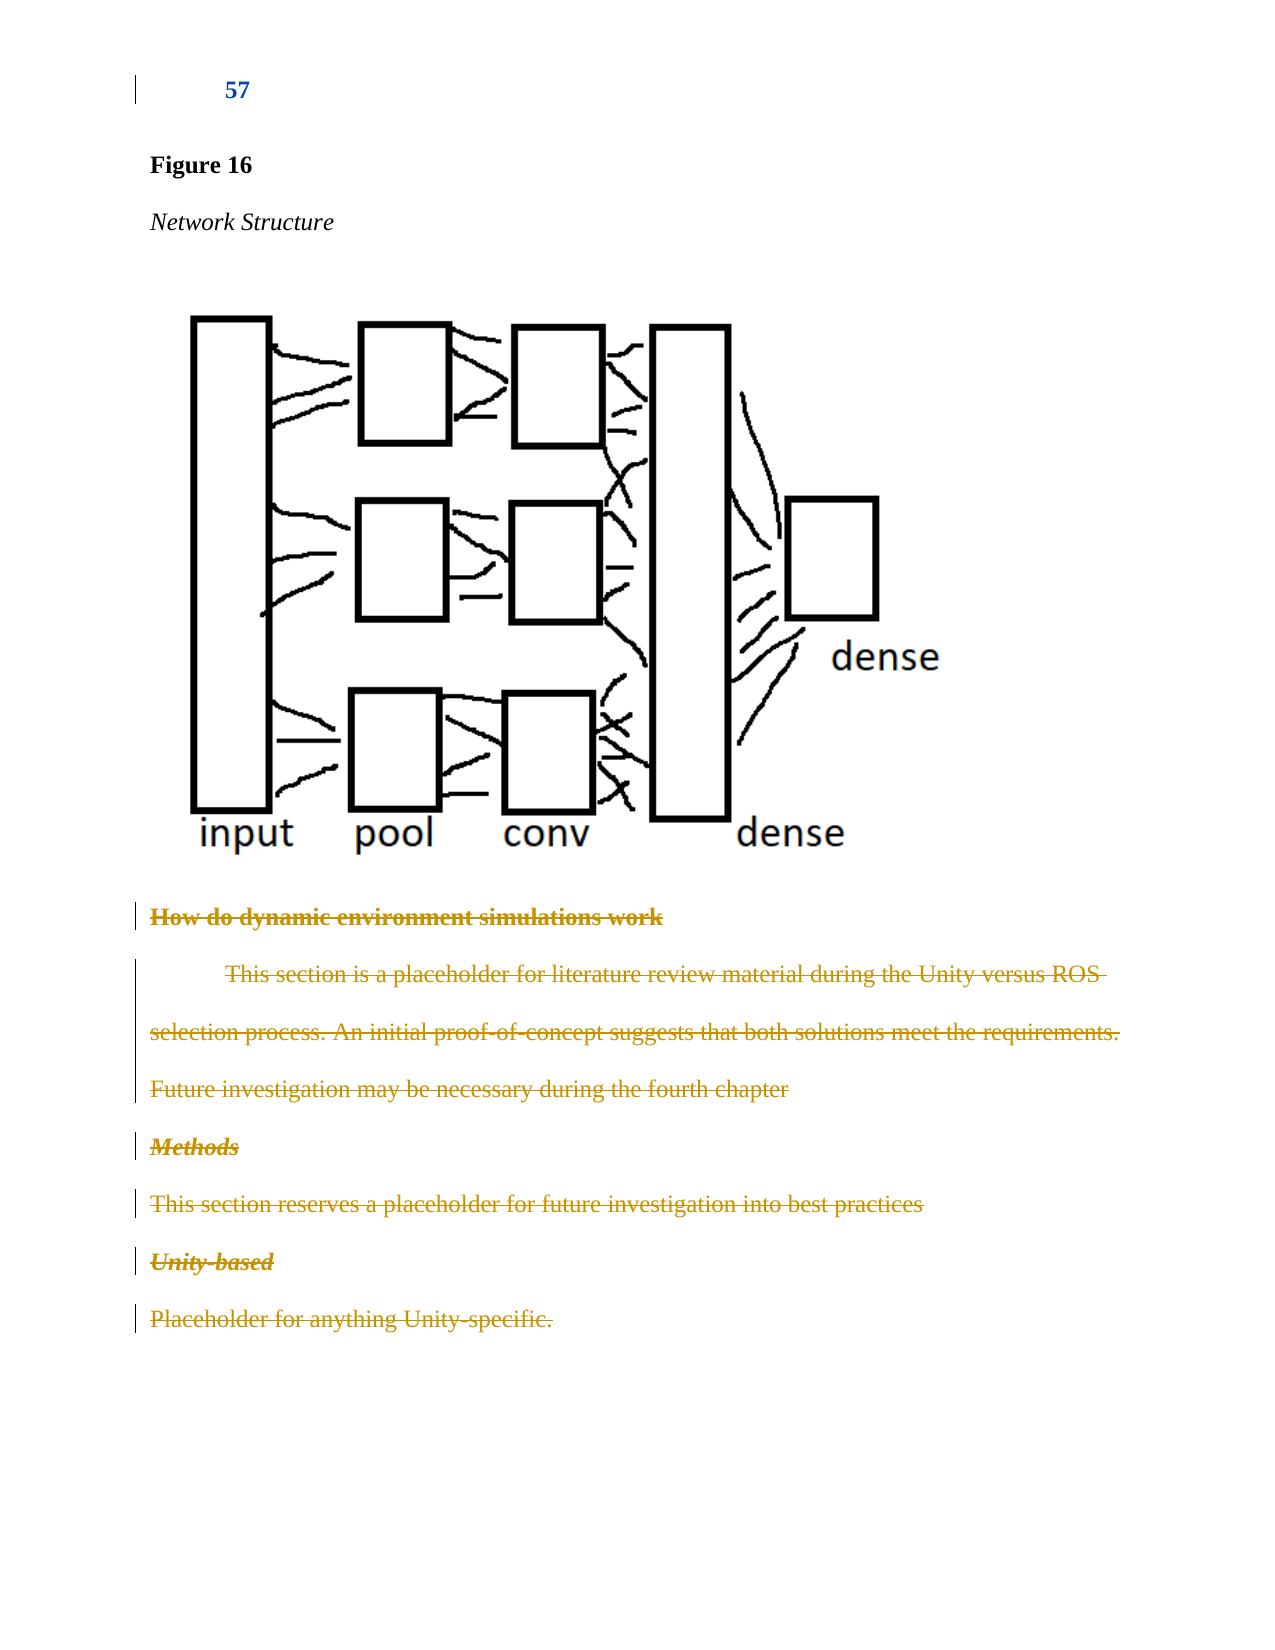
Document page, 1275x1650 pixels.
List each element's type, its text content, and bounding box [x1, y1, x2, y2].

picture [150, 265, 952, 873]
text Figure 16 Network Structure [150, 150, 1125, 236]
